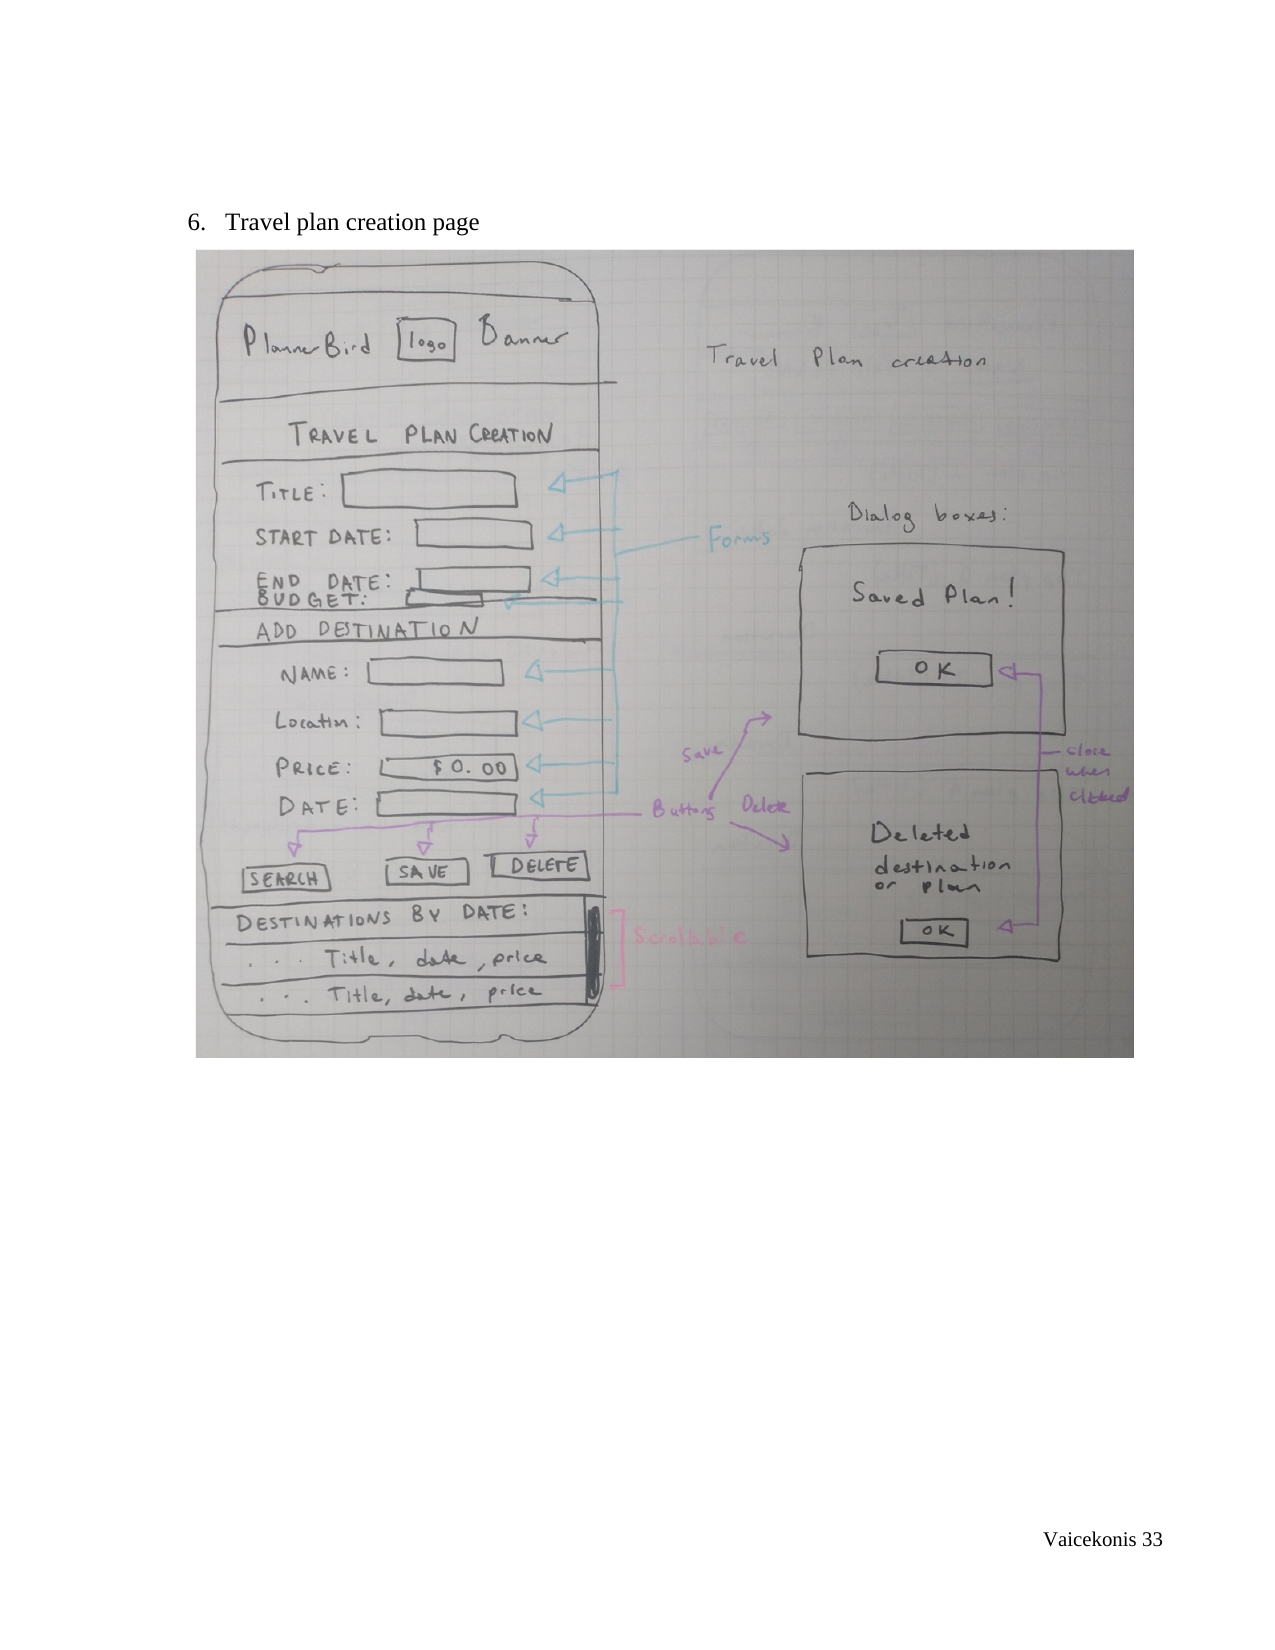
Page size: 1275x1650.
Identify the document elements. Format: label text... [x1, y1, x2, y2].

picture [197, 251, 1134, 1058]
list Travel plan creation page [187, 207, 1162, 236]
